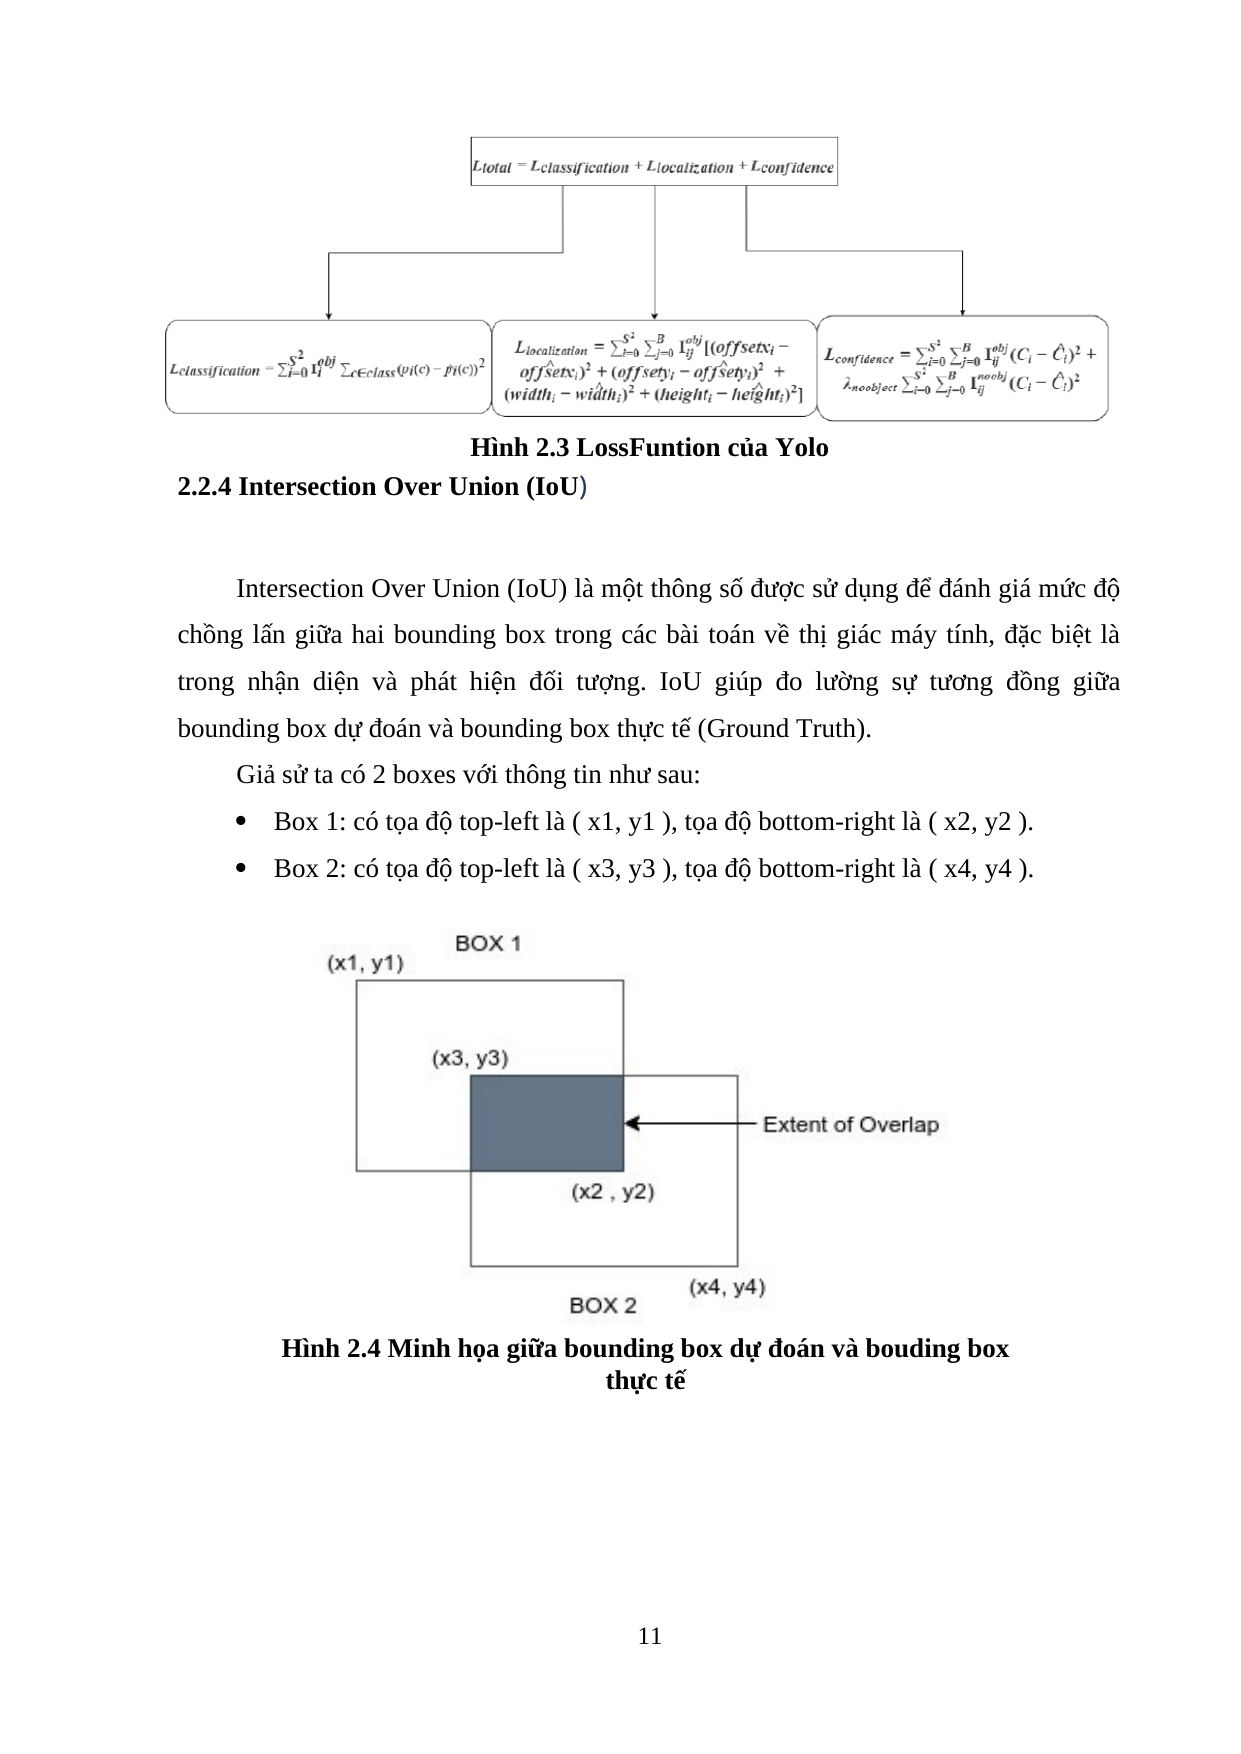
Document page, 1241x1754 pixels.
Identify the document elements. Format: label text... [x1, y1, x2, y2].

text Giả sử ta có 2 boxes với thông tin như sau: [177, 758, 1122, 789]
subtitle 2.2.4 Intersection Over Union (IoU) [177, 463, 1122, 555]
list Box 1: có tọa độ top-left là ( x1, y1 ), tọa độ bottom-right là ( x2, y2 ). [236, 805, 1122, 836]
list Box 2: có tọa độ top-left là ( x3, y3 ), tọa độ bottom-right là ( x4, y4 ). [236, 852, 1122, 883]
picture [147, 118, 1123, 423]
picture [278, 898, 962, 1332]
text Intersection Over Union (IoU) là một thông số được sử dụng để đánh giá mức độ chồng lấn giữa hai bounding box trong các bài toán về thị giác máy tính, đặc biệt là trong nhận diện và phát hiện đối tượng. IoU giúp đo lường sự tương đồng giữa bounding box dự đoán và bounding box thực tế (Ground Truth). [177, 572, 1122, 743]
